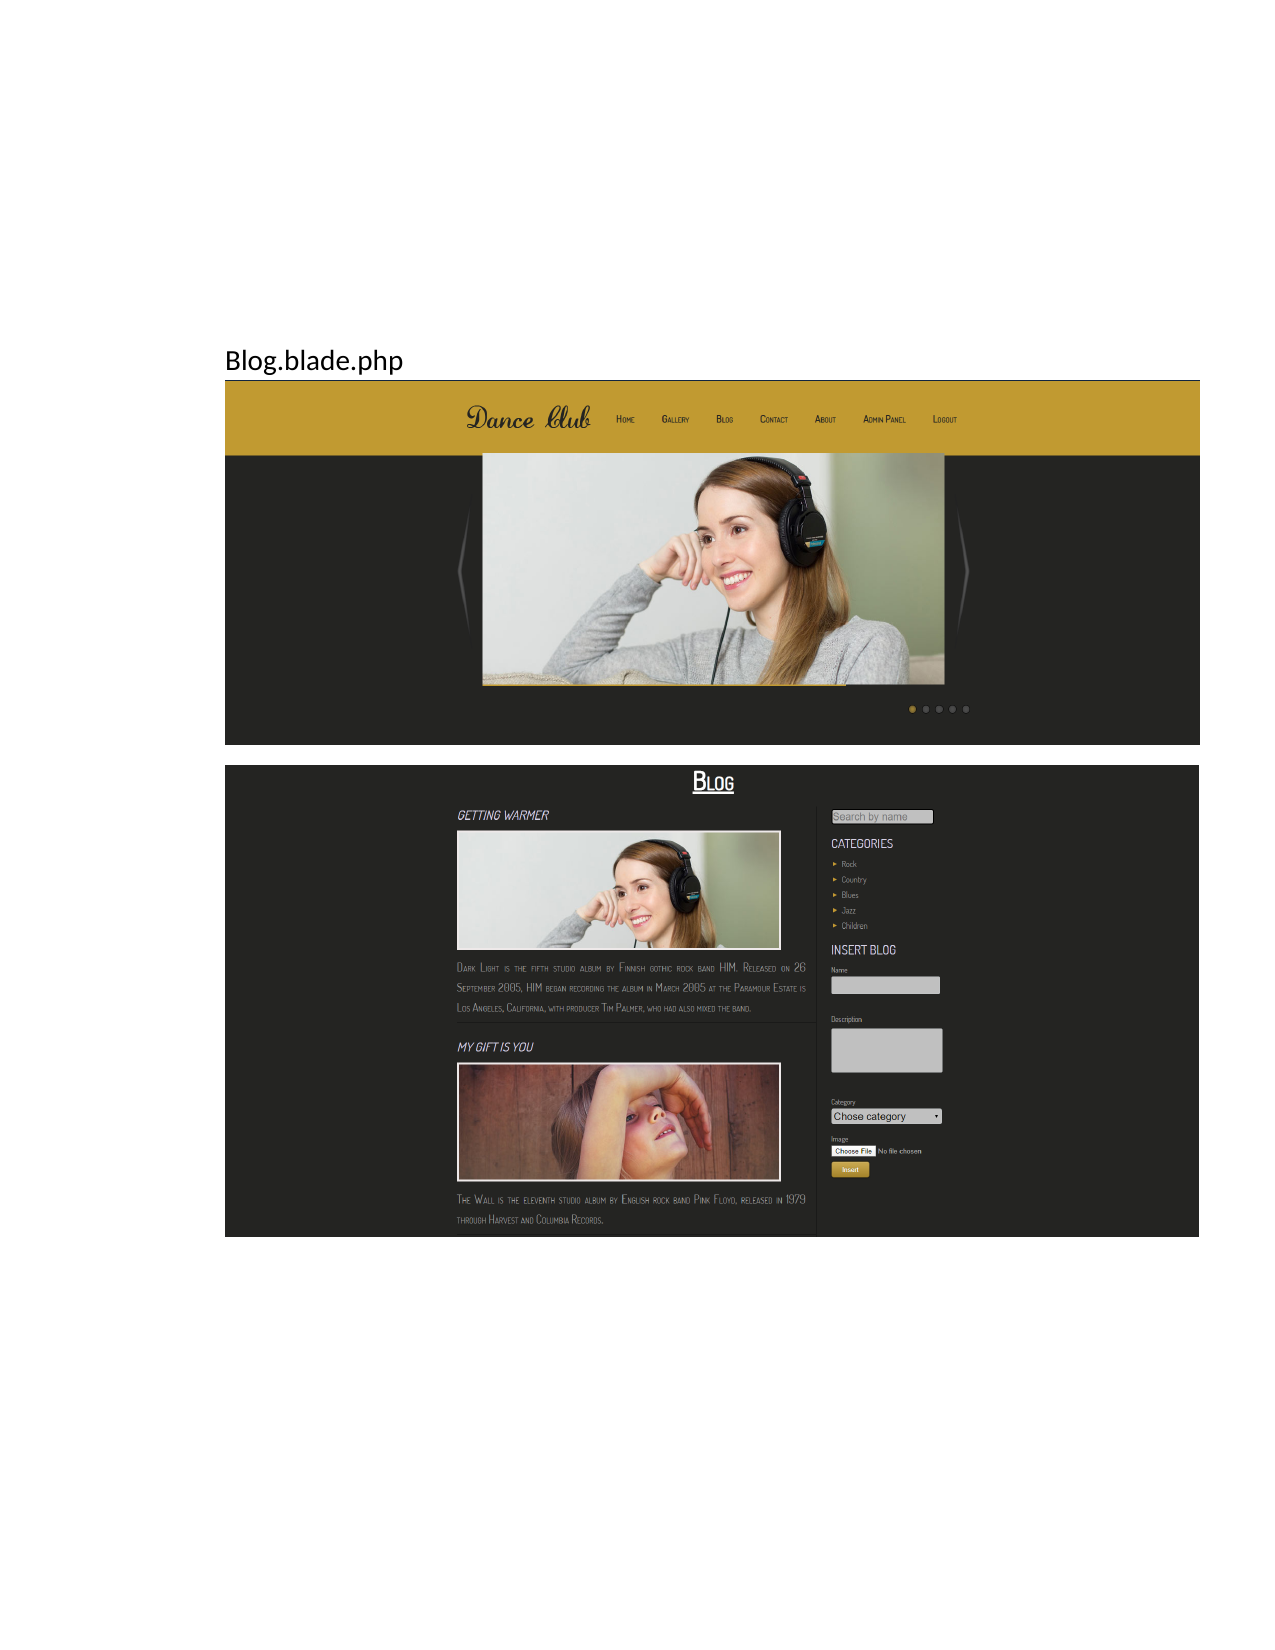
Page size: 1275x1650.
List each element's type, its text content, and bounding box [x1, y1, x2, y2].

list Blog.blade.php [225, 342, 1125, 378]
picture [225, 380, 1200, 745]
picture [225, 765, 1199, 1237]
